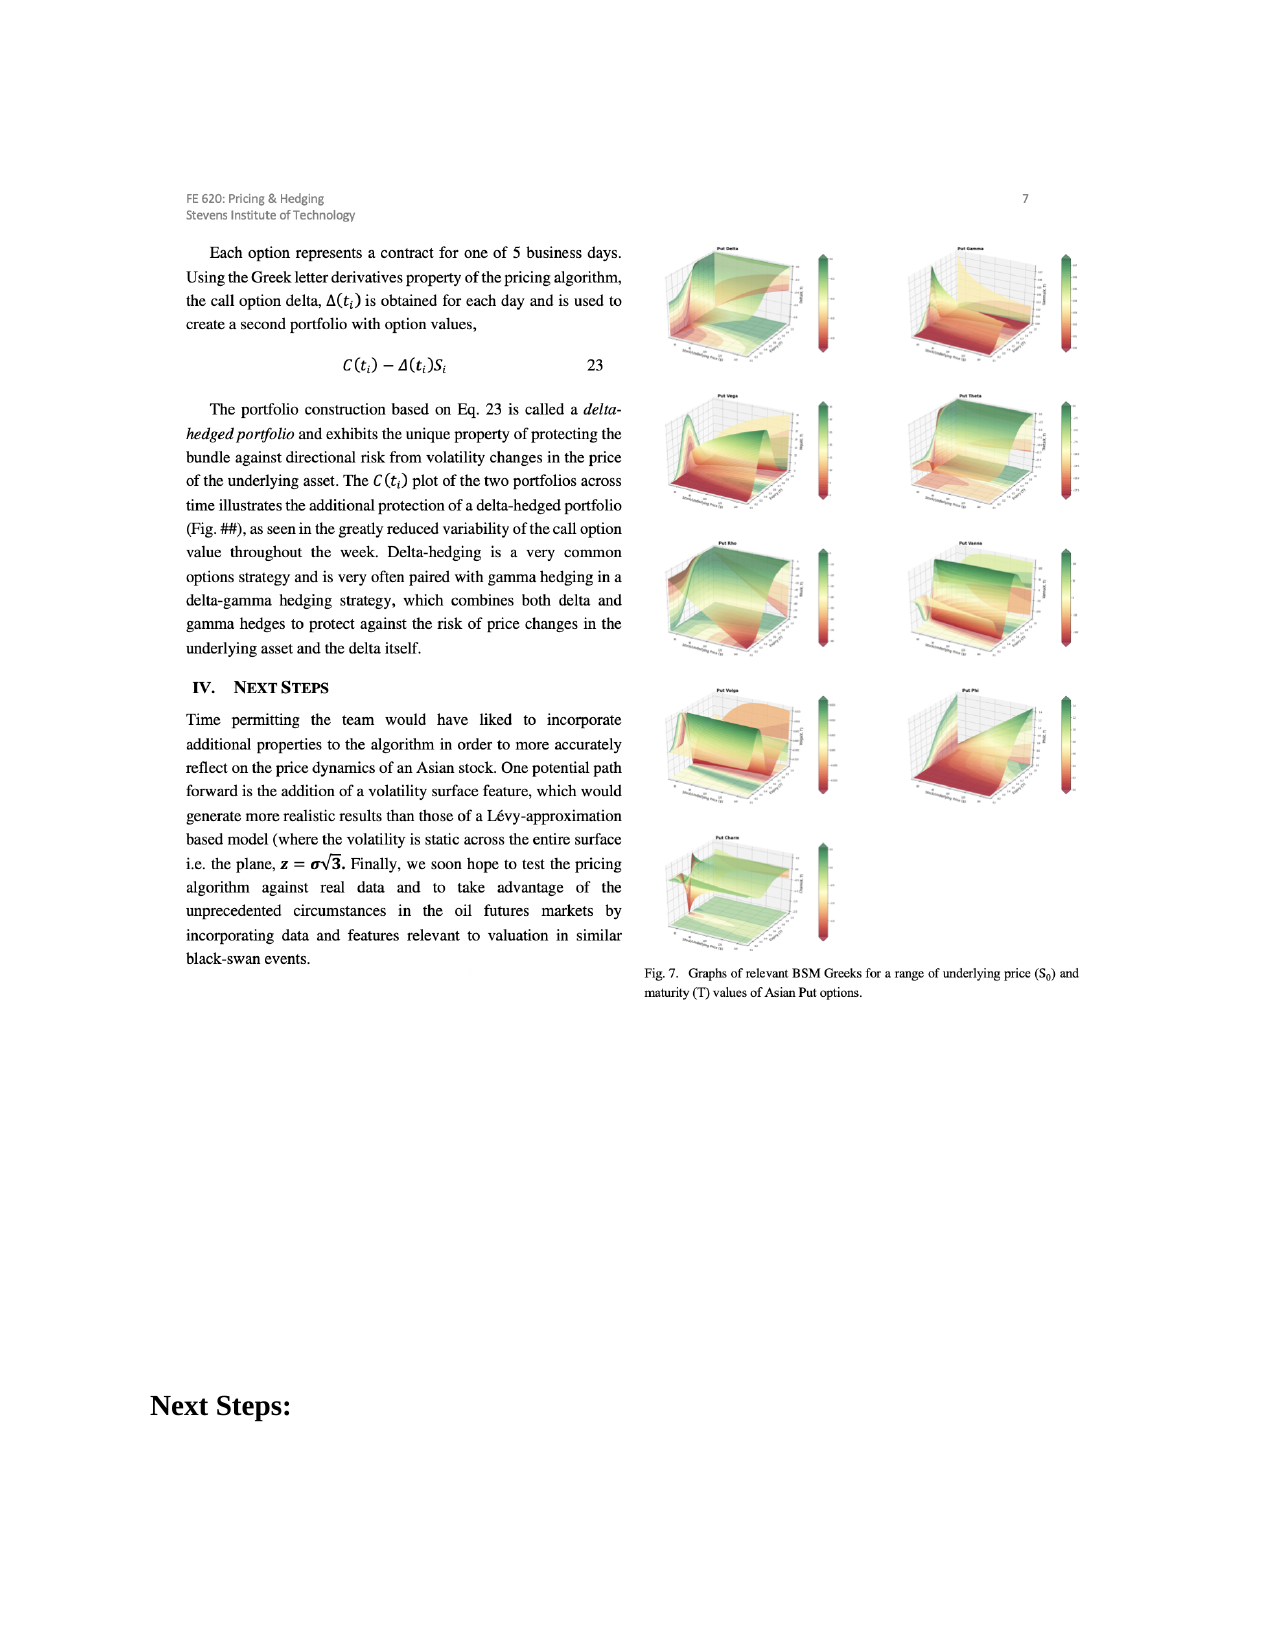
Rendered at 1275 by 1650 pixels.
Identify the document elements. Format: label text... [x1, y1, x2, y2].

picture [150, 150, 1125, 1388]
text Next Steps: [150, 1388, 1125, 1421]
